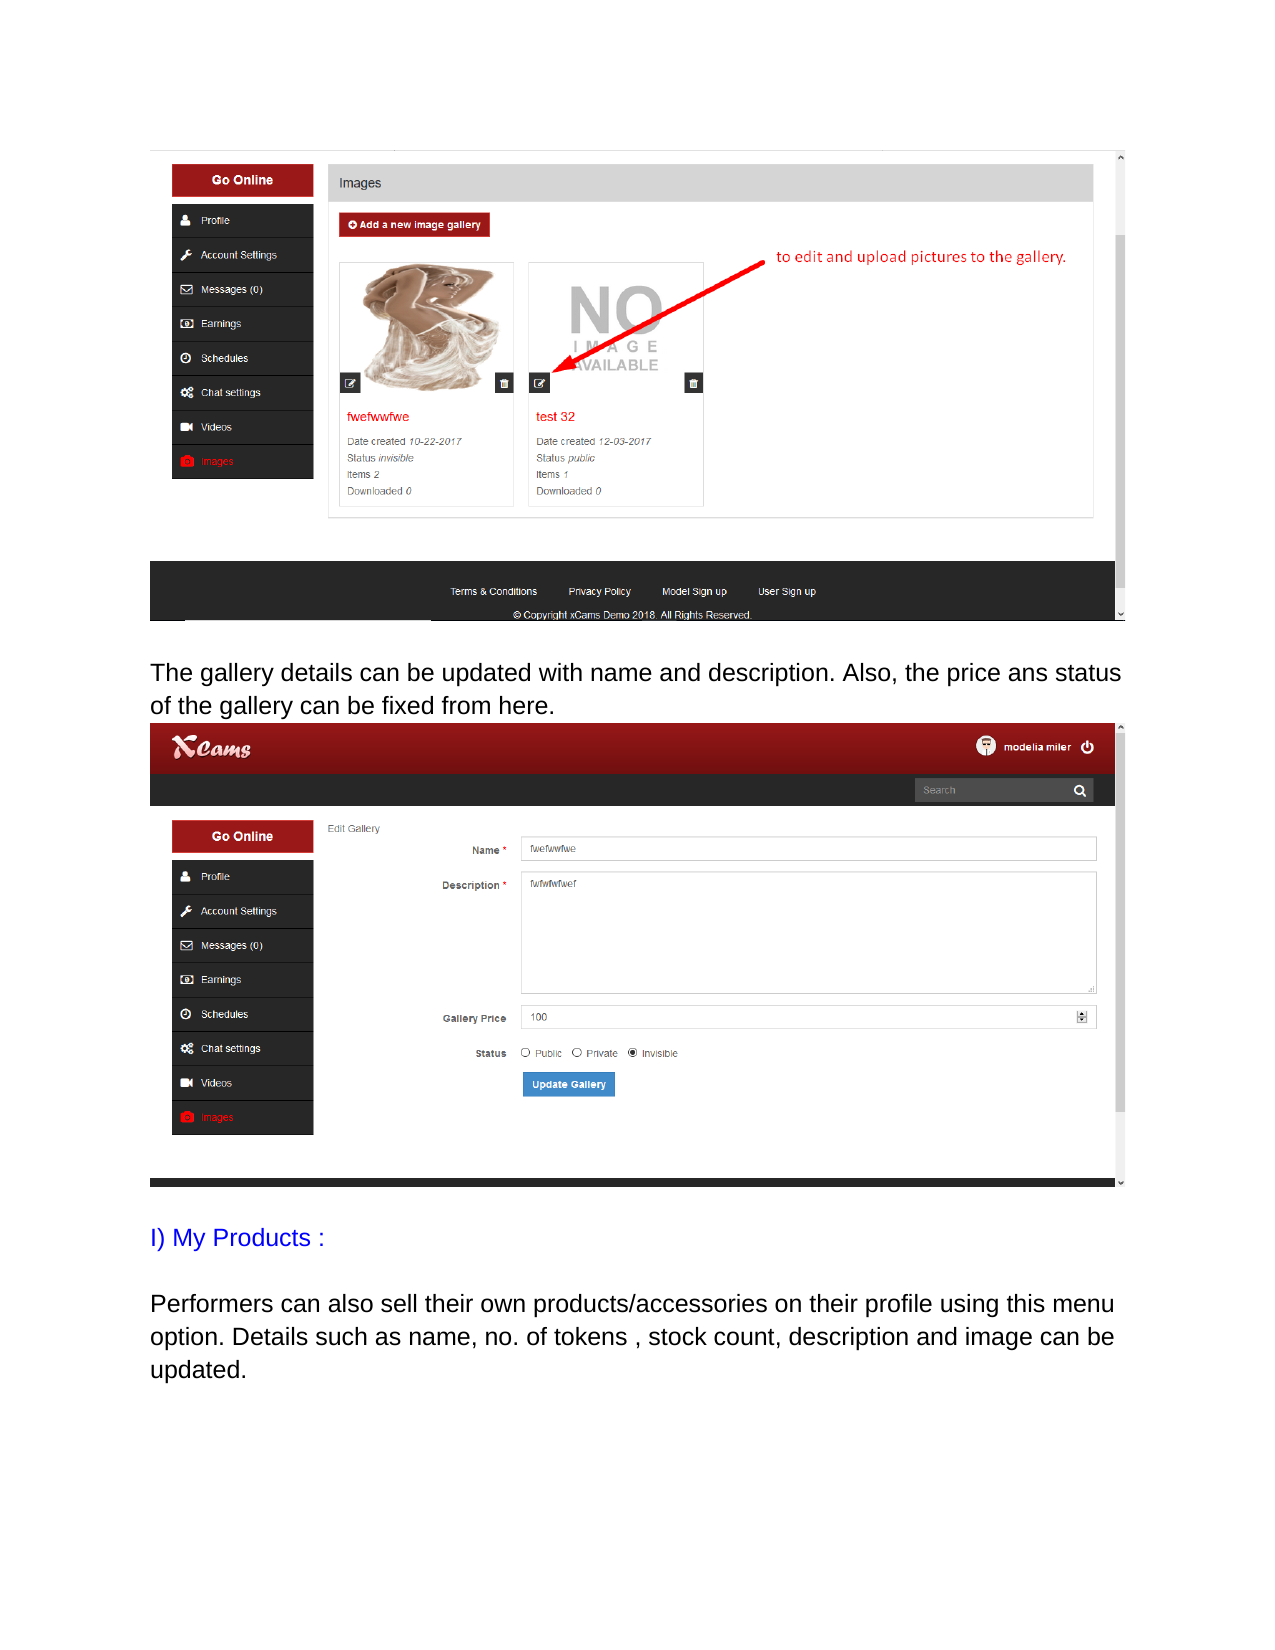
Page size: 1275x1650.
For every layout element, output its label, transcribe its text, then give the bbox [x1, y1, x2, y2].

text Performers can also sell their own products/accessories on their profile using this menu option. Details such as name, no. of tokens , stock count, description and image can be updated. [150, 1289, 1125, 1384]
picture [150, 150, 1125, 621]
picture [150, 723, 1125, 1187]
text I) My Products : [150, 1223, 1125, 1252]
text The gallery details can be updated with name and description. Also, the price ans status of the gallery can be fixed from here. [150, 658, 1125, 719]
